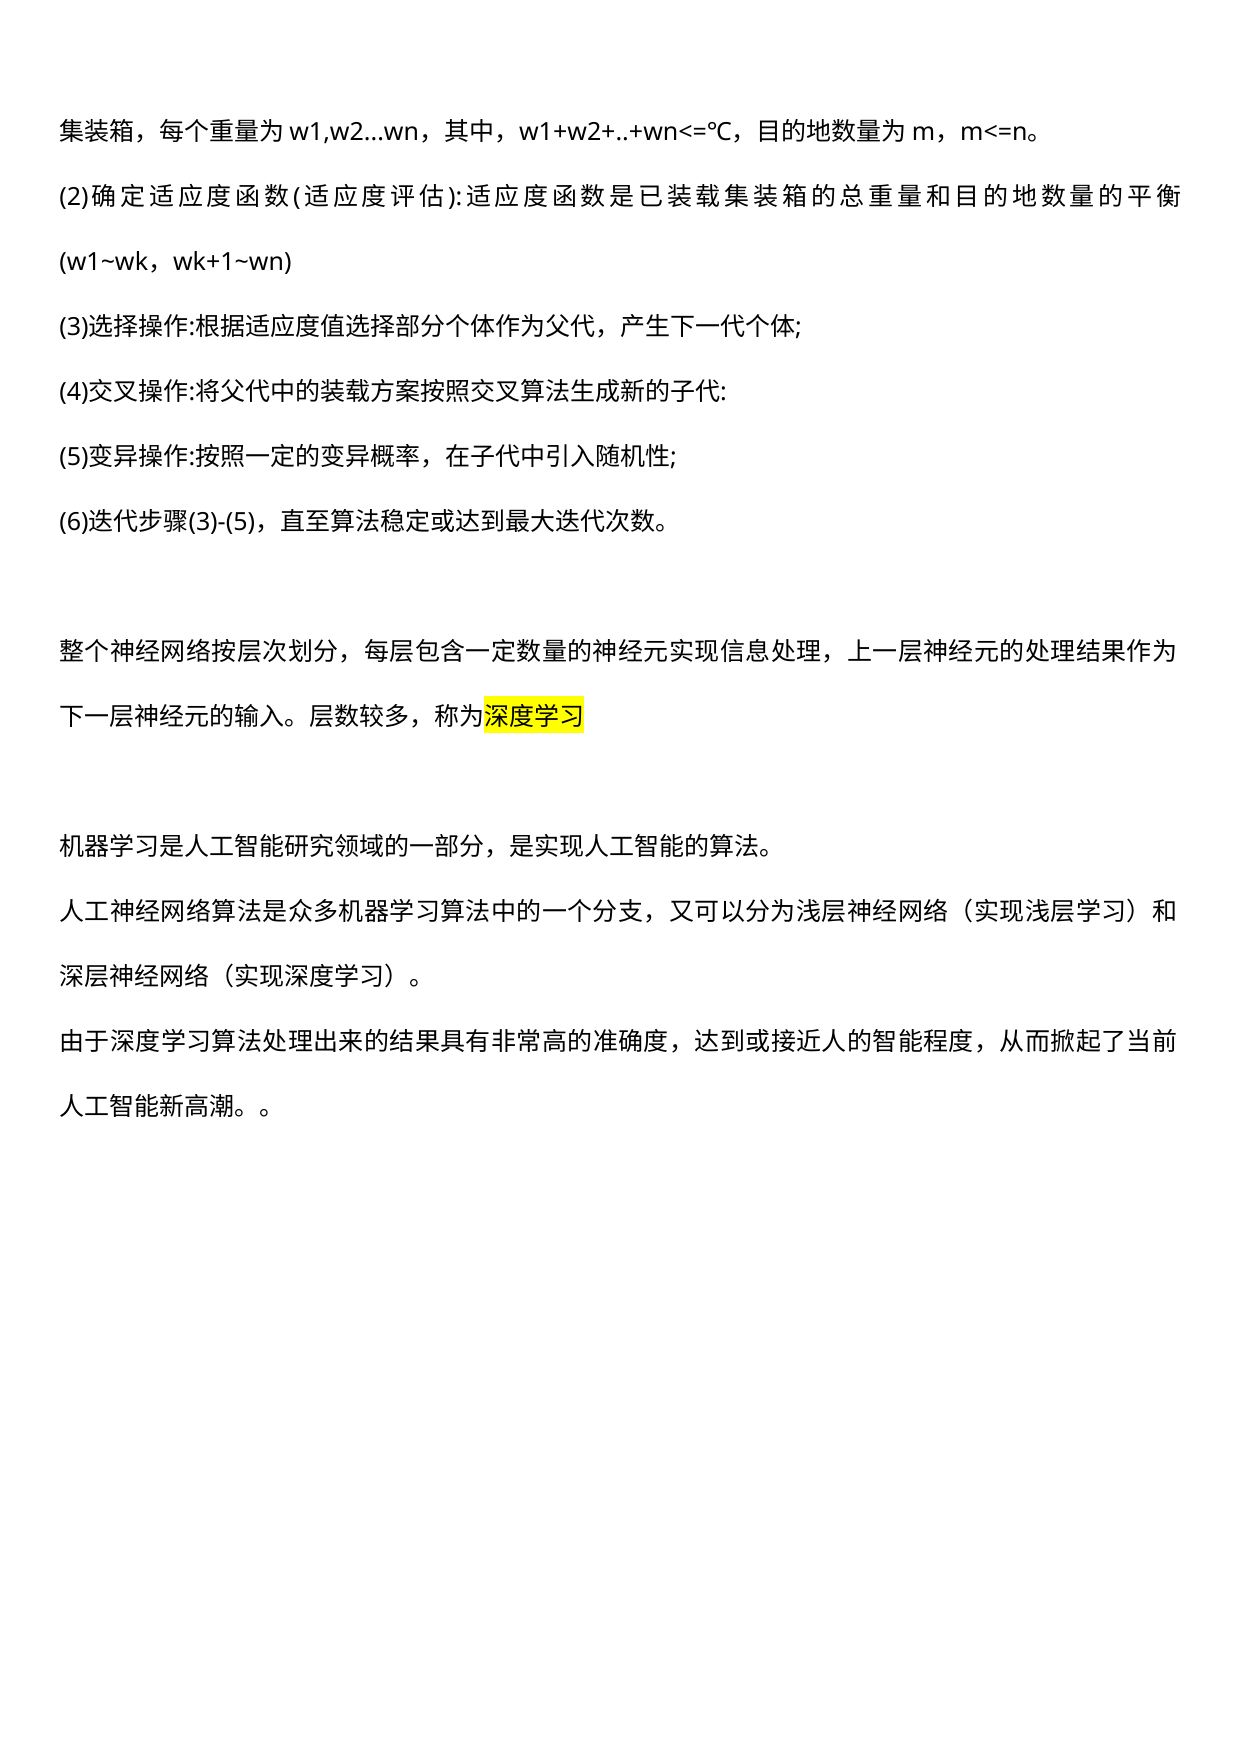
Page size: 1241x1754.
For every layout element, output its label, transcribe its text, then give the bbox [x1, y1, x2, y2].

text (6)迭代步骤(3)-(5)，直至算法稳定或达到最大迭代次数。 [59, 487, 1181, 552]
text 机器学习是人工智能研究领域的一部分，是实现人工智能的算法。 [59, 812, 1181, 877]
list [59, 97, 1181, 162]
text 整个神经网络按层次划分，每层包含一定数量的神经元实现信息处理，上一层神经元的处理结果作为下一层神经元的输入。层数较多，称为深度学习 [59, 617, 1181, 747]
text (4)交叉操作:将父代中的装载方案按照交叉算法生成新的子代: [59, 357, 1181, 422]
list (3)选择操作:根据适应度值选择部分个体作为父代，产生下一代个体; [59, 292, 1181, 357]
list 确定适应度函数(适应度评估):适应度函数是已装载集装箱的总重量和目的地数量的平衡(w1~wk，wk+1~wn) [59, 162, 1181, 292]
text 由于深度学习算法处理出来的结果具有非常高的准确度，达到或接近人的智能程度，从而掀起了当前人工智能新高潮。。 [59, 1007, 1181, 1137]
text 人工神经网络算法是众多机器学习算法中的一个分支，又可以分为浅层神经网络（实现浅层学习）和深层神经网络（实现深度学习）。 [59, 877, 1181, 1007]
text (5)变异操作:按照一定的变异概率，在子代中引入随机性; [59, 422, 1181, 487]
